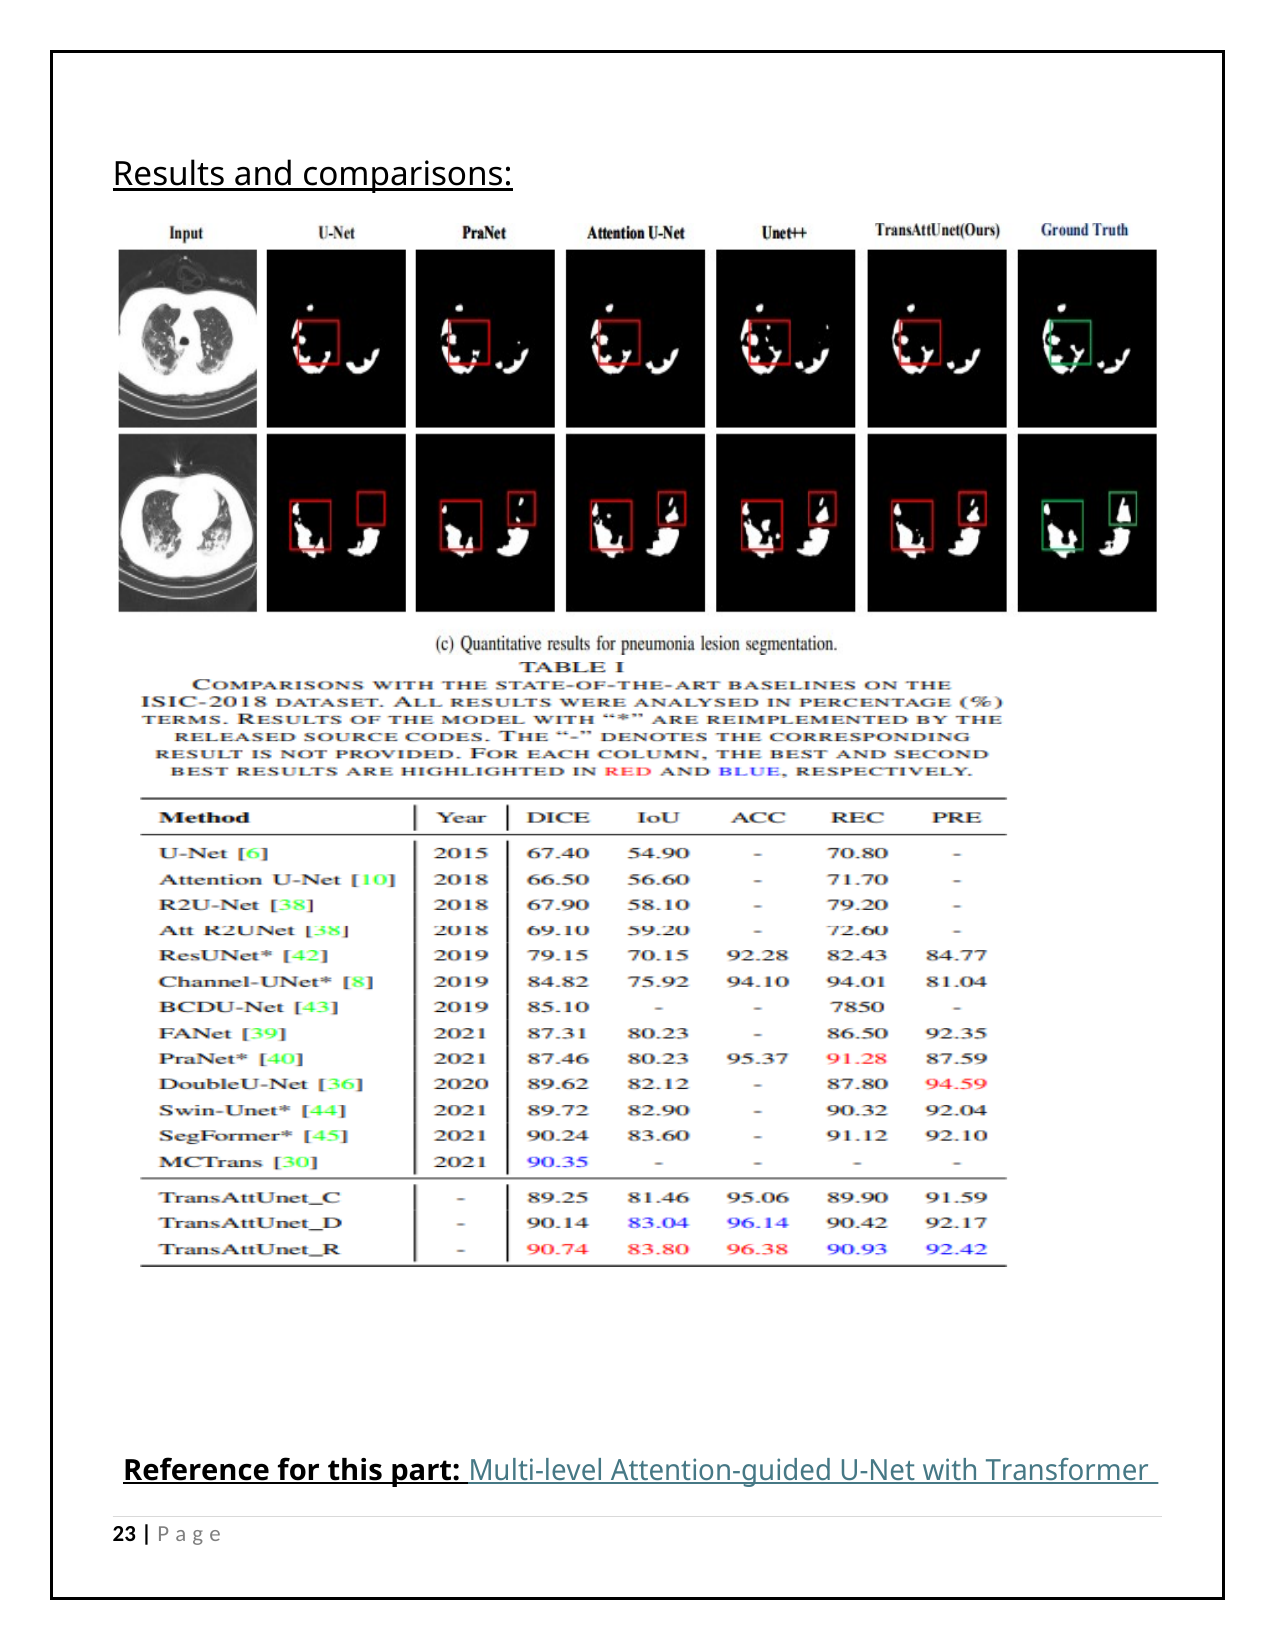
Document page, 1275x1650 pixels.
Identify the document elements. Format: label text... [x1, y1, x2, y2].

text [123, 1449, 1162, 1488]
picture [118, 223, 1157, 655]
text Results and comparisons: [112, 150, 1162, 195]
picture [140, 662, 1008, 1267]
